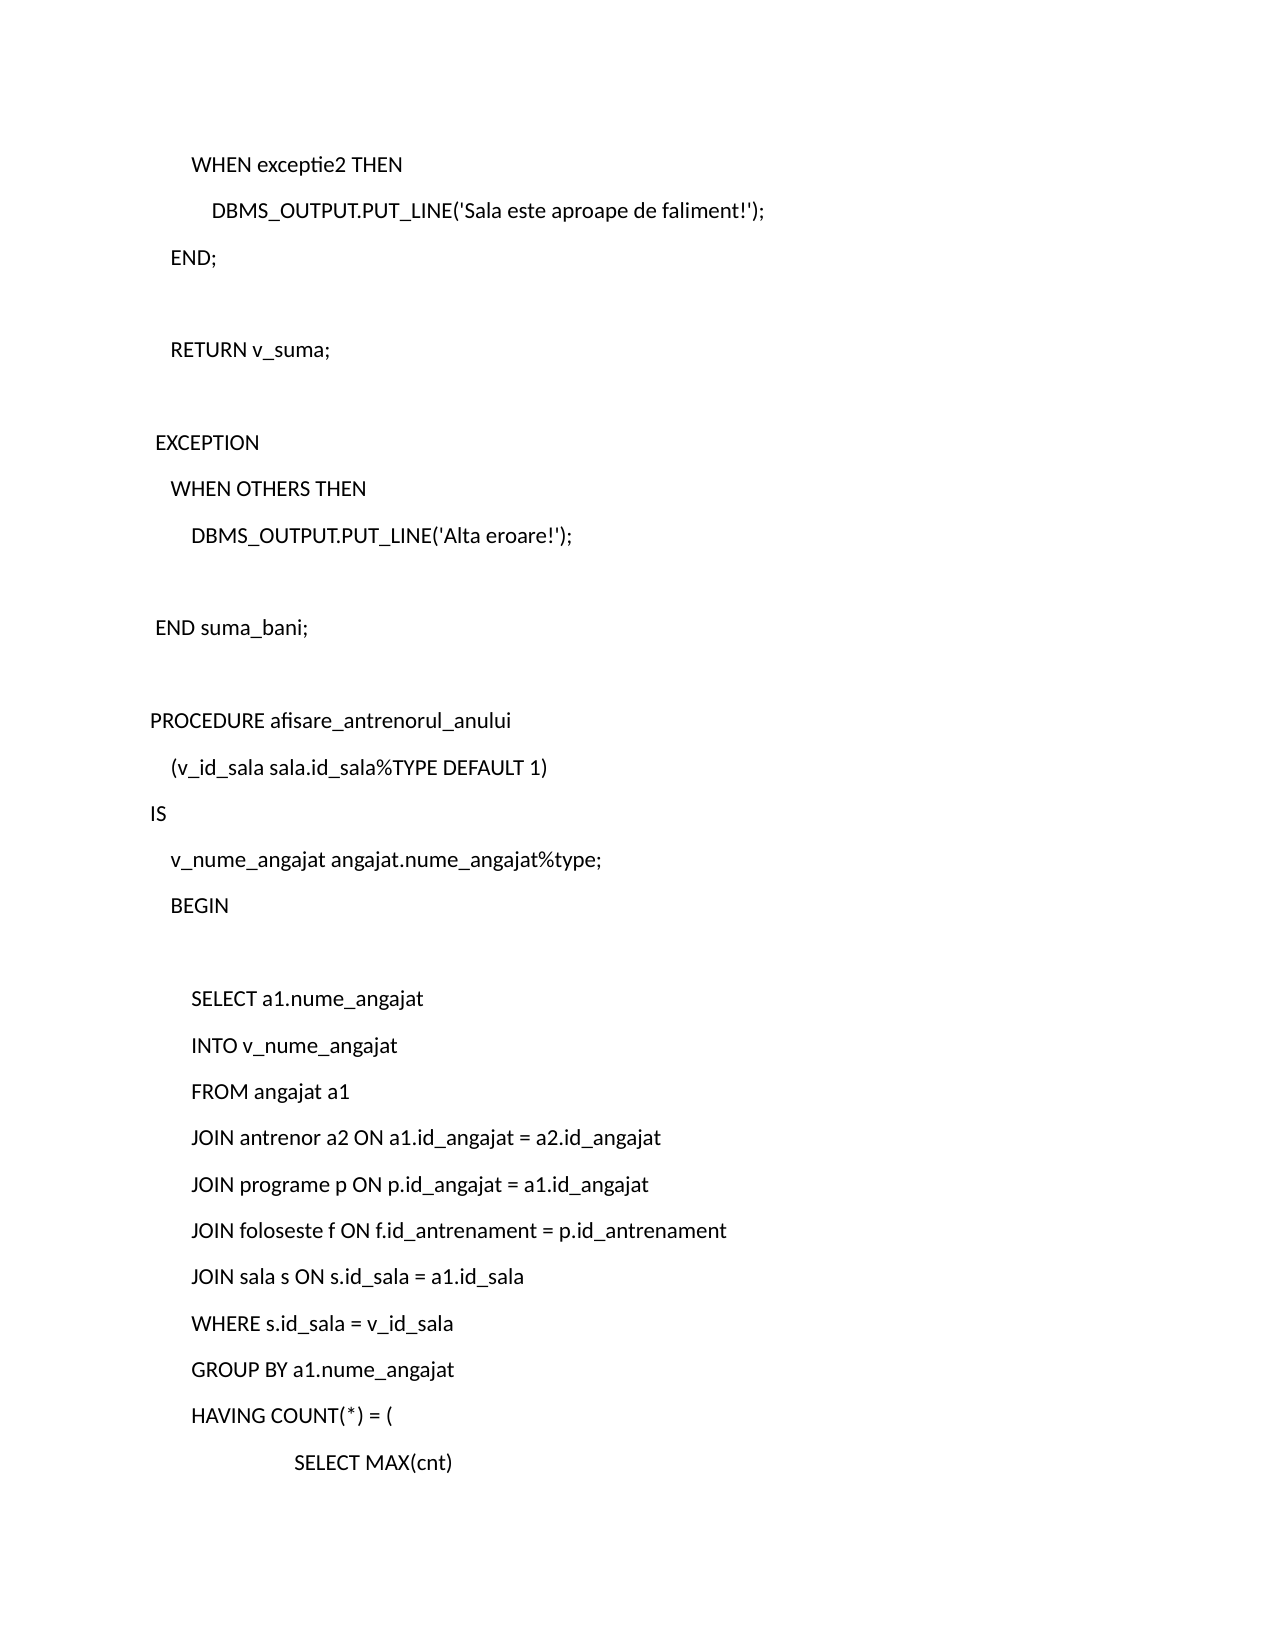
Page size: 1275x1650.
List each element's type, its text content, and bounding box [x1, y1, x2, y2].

text PROCEDURE afisare_antrenorul_anului [150, 706, 1125, 734]
text FROM angajat a1 [150, 1077, 1125, 1105]
text INTO v_nume_angajat [150, 1031, 1125, 1059]
text JOIN sala s ON s.id_sala = a1.id_sala [150, 1262, 1125, 1291]
text END; [150, 243, 1125, 271]
text END suma_bani; [150, 613, 1125, 642]
text DBMS_OUTPUT.PUT_LINE('Sala este aproape de faliment!'); [150, 196, 1125, 224]
text JOIN antrenor a2 ON a1.id_angajat = a2.id_angajat [150, 1123, 1125, 1151]
text v_nume_angajat angajat.nume_angajat%type; [150, 845, 1125, 873]
text JOIN foloseste f ON f.id_antrenament = p.id_antrenament [150, 1216, 1125, 1244]
text (v_id_sala sala.id_sala%TYPE DEFAULT 1) [150, 753, 1125, 781]
text SELECT a1.nume_angajat [150, 984, 1125, 1012]
text SELECT MAX(cnt) [150, 1448, 1125, 1476]
text DBMS_OUTPUT.PUT_LINE('Alta eroare!'); [150, 521, 1125, 549]
text EXCEPTION [150, 428, 1125, 456]
text HAVING COUNT(*) = ( [150, 1402, 1125, 1429]
text BEGIN [150, 892, 1125, 920]
text GROUP BY a1.nume_angajat [150, 1355, 1125, 1383]
text WHEN exceptie2 THEN [150, 150, 1125, 178]
text WHERE s.id_sala = v_id_sala [150, 1309, 1125, 1337]
text JOIN programe p ON p.id_angajat = a1.id_angajat [150, 1170, 1125, 1198]
text RETURN v_suma; [150, 335, 1125, 363]
text WHEN OTHERS THEN [150, 474, 1125, 502]
text IS [150, 799, 1125, 827]
